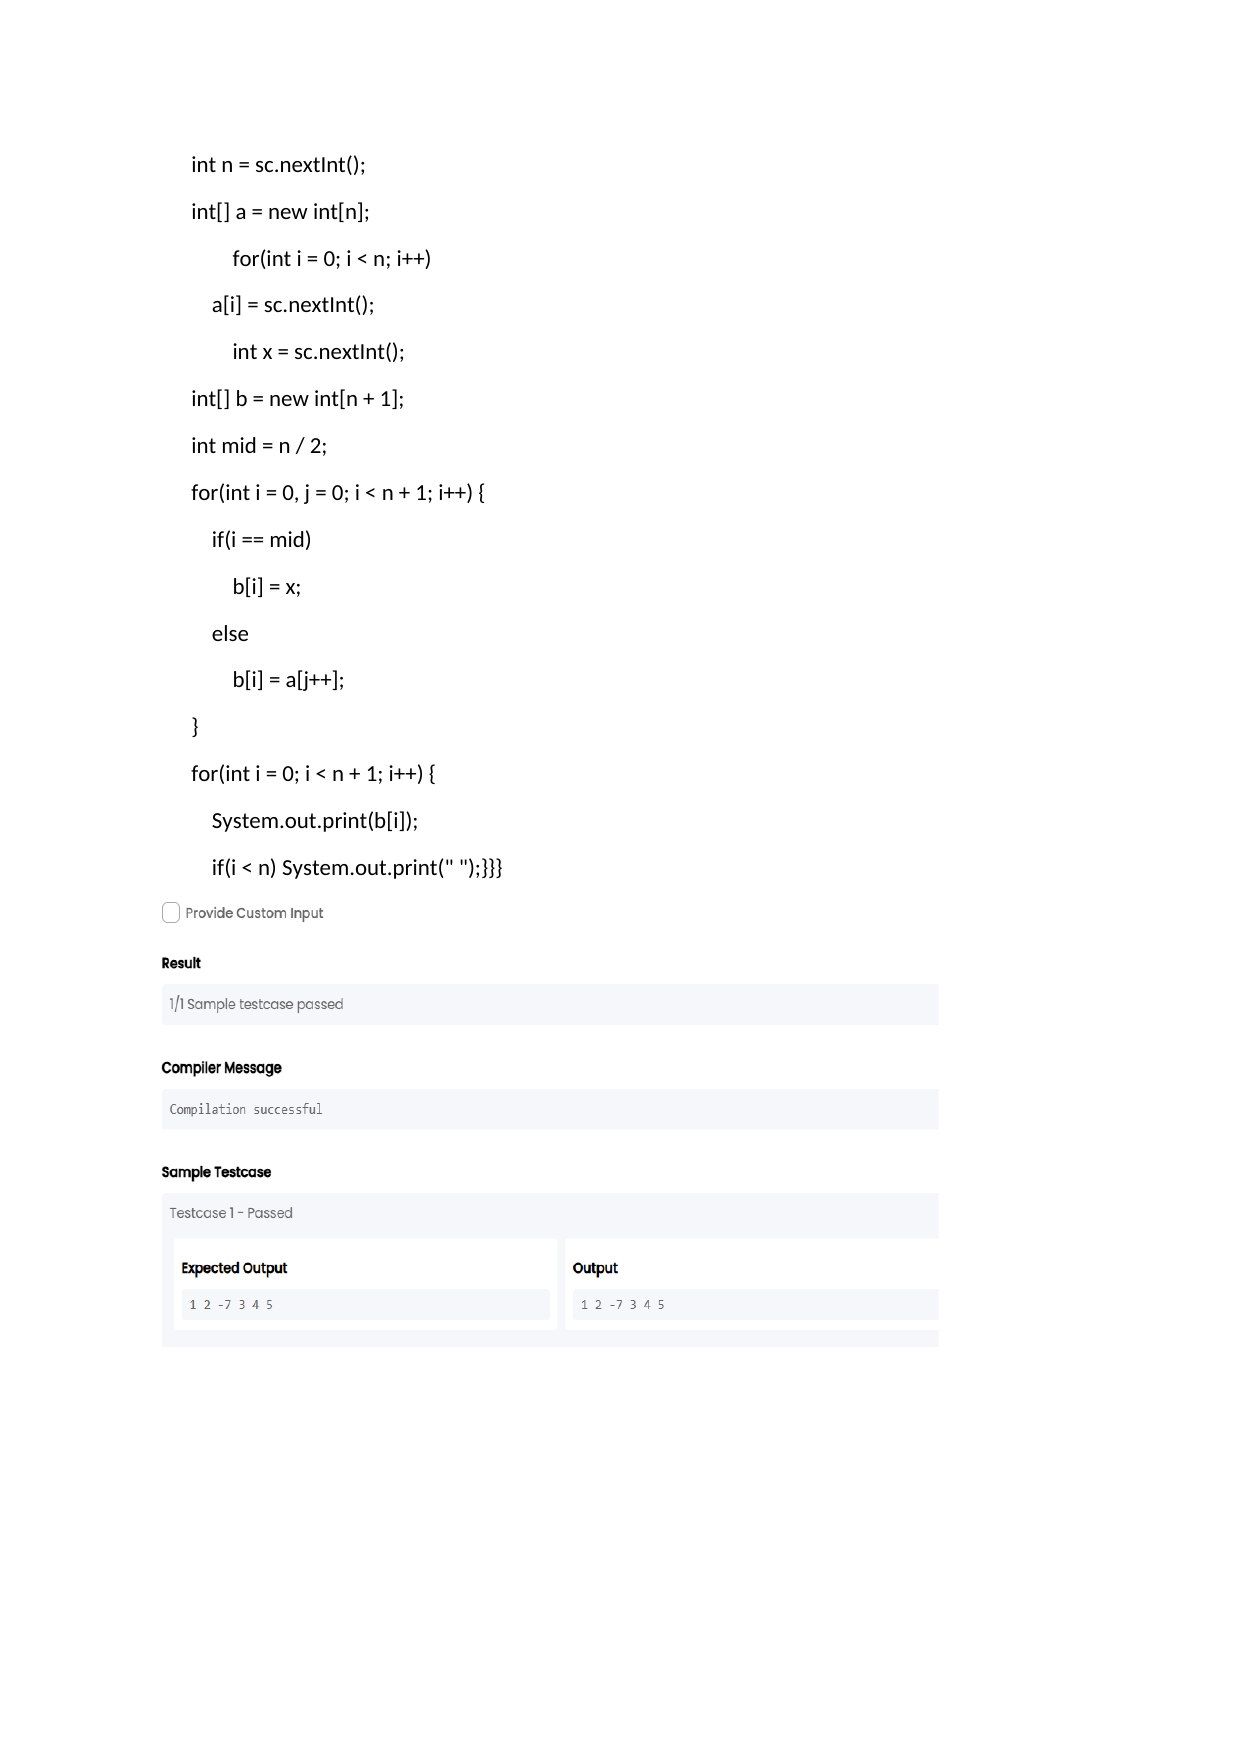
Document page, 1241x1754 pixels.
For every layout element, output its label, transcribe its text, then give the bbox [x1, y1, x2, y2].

text } [150, 712, 1090, 741]
text for(int i = 0; i < n + 1; i++) { [150, 759, 1090, 787]
text for(int i = 0, j = 0; i < n + 1; i++) { [150, 478, 1090, 506]
text int[] a = new int[n]; [150, 197, 1090, 225]
text if(i < n) System.out.print(" ");}}} [150, 853, 1090, 881]
text else [150, 619, 1090, 647]
text if(i == mid) [150, 525, 1090, 553]
text b[i] = x; [150, 572, 1090, 600]
text int mid = n / 2; [150, 431, 1090, 459]
text b[i] = a[j++]; [150, 666, 1090, 694]
text int n = sc.nextInt(); [150, 150, 1090, 178]
text int x = sc.nextInt(); [150, 337, 1090, 366]
text System.out.print(b[i]); [150, 806, 1090, 834]
text for(int i = 0; i < n; i++) [150, 244, 1090, 272]
text int[] b = new int[n + 1]; [150, 384, 1090, 412]
picture [150, 900, 939, 1347]
text a[i] = sc.nextInt(); [150, 291, 1090, 319]
